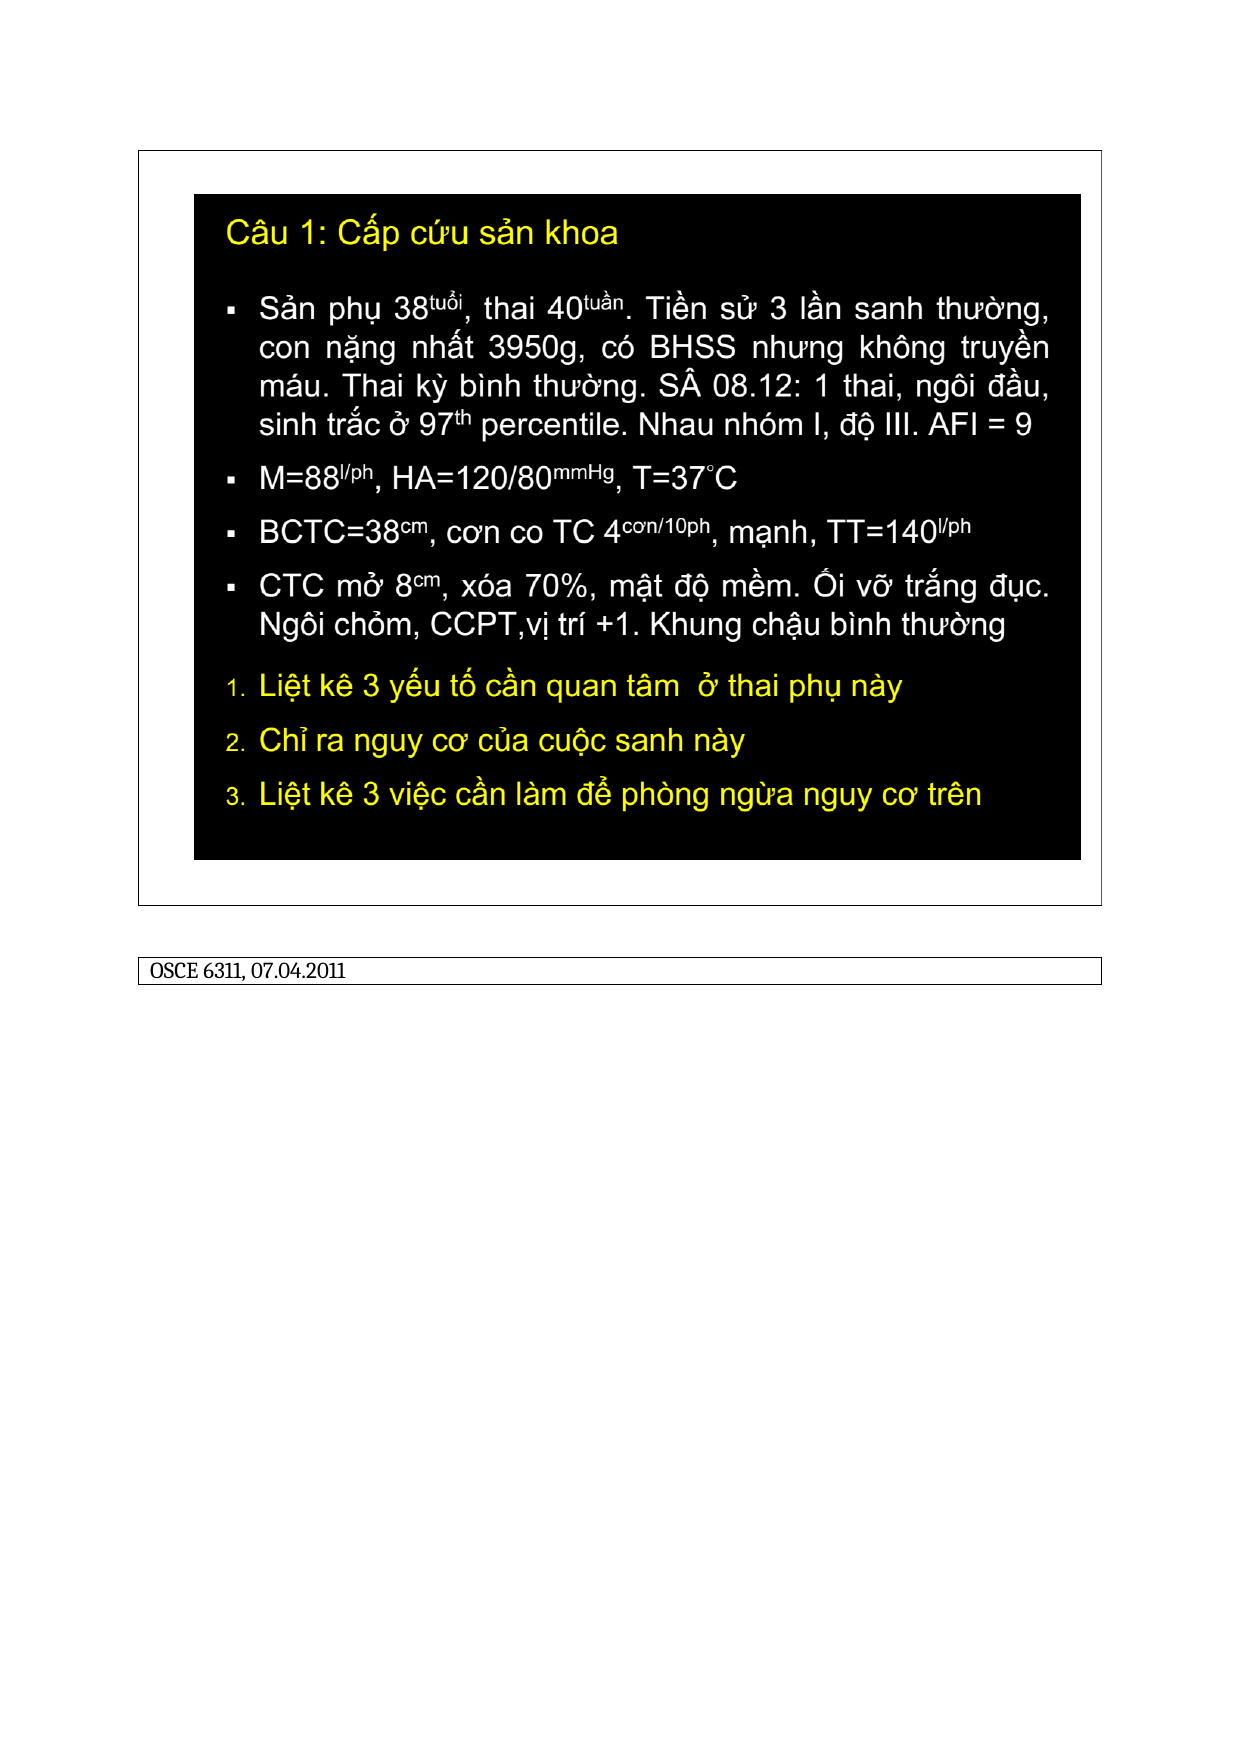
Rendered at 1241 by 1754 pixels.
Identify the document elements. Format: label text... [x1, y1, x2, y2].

table_header OSCE 6311, 07.04.2011 [139, 958, 1101, 984]
table_cell [139, 151, 150, 904]
picture [150, 151, 1102, 905]
